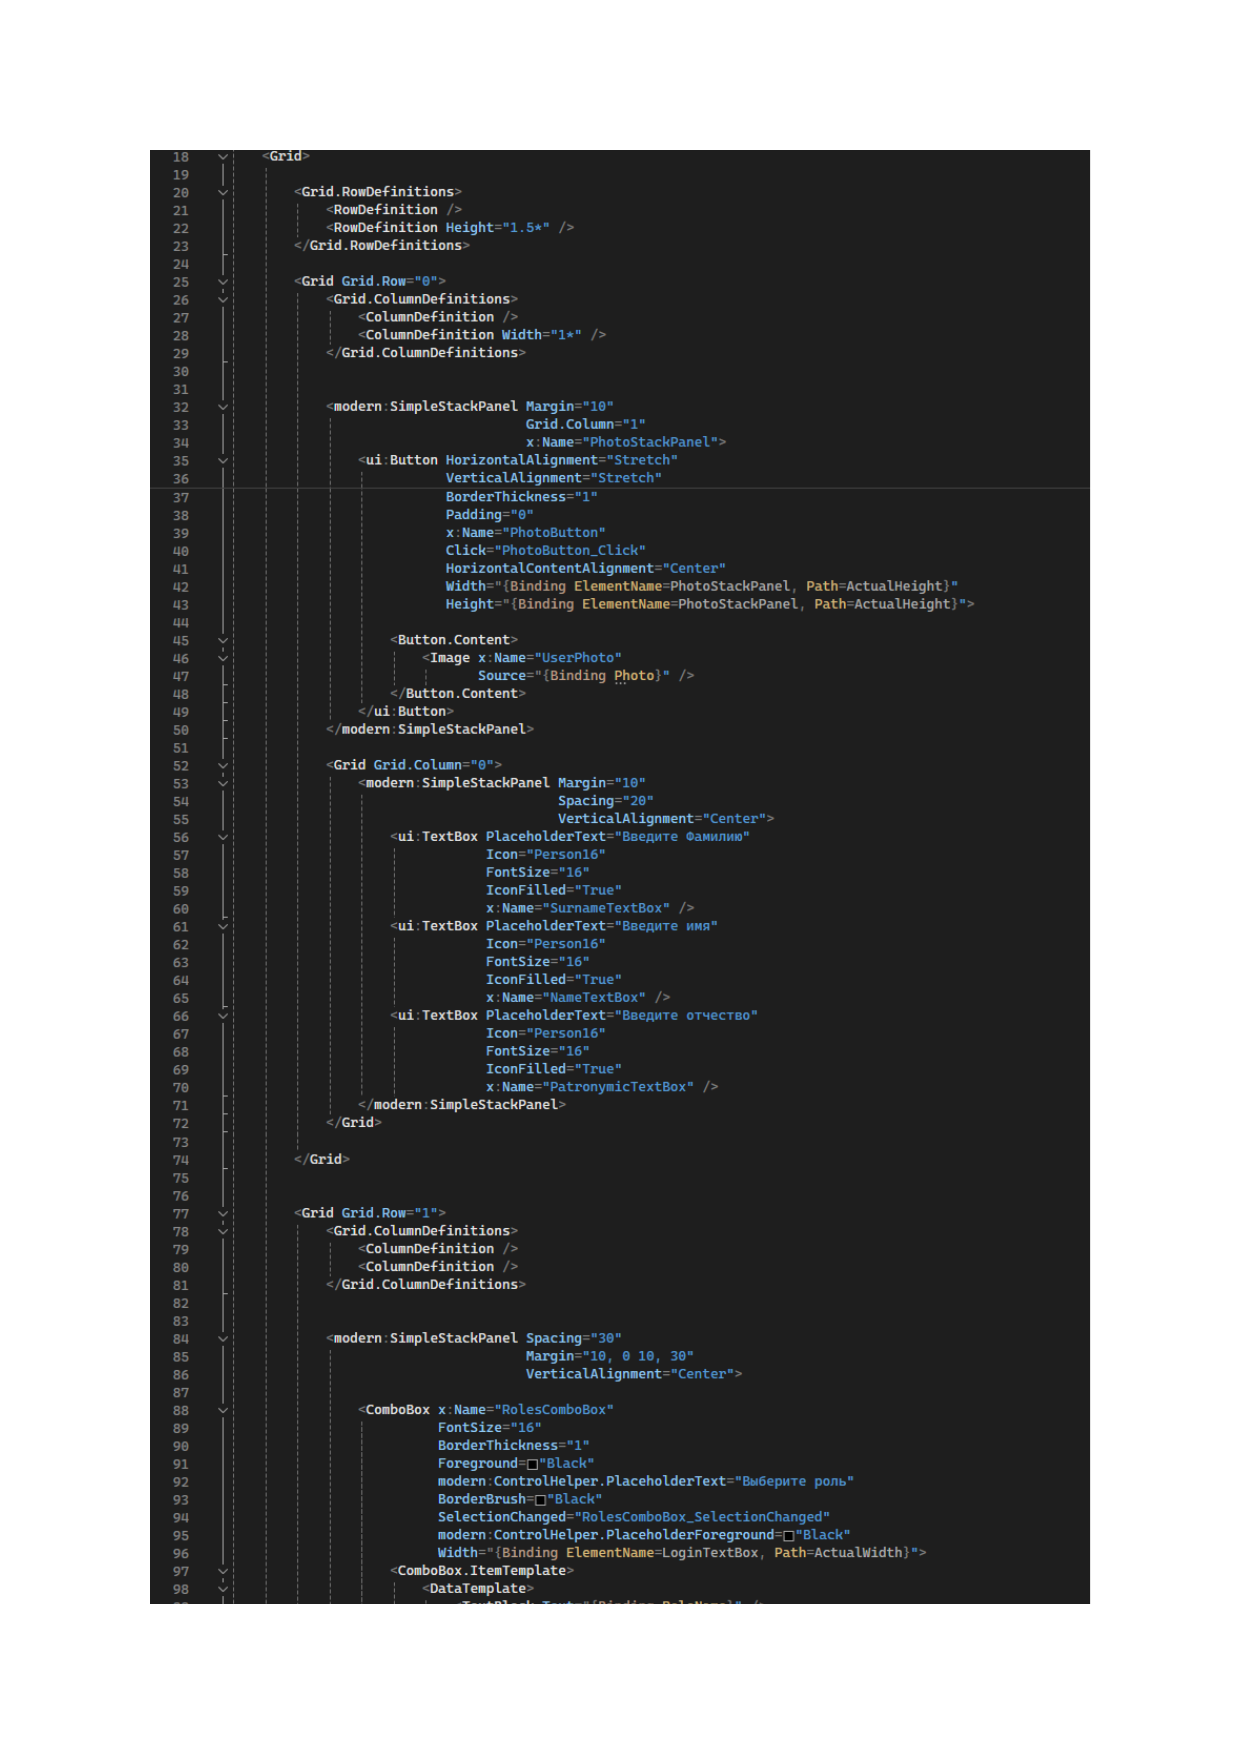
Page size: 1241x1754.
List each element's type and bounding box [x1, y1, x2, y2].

picture [150, 150, 1091, 1604]
